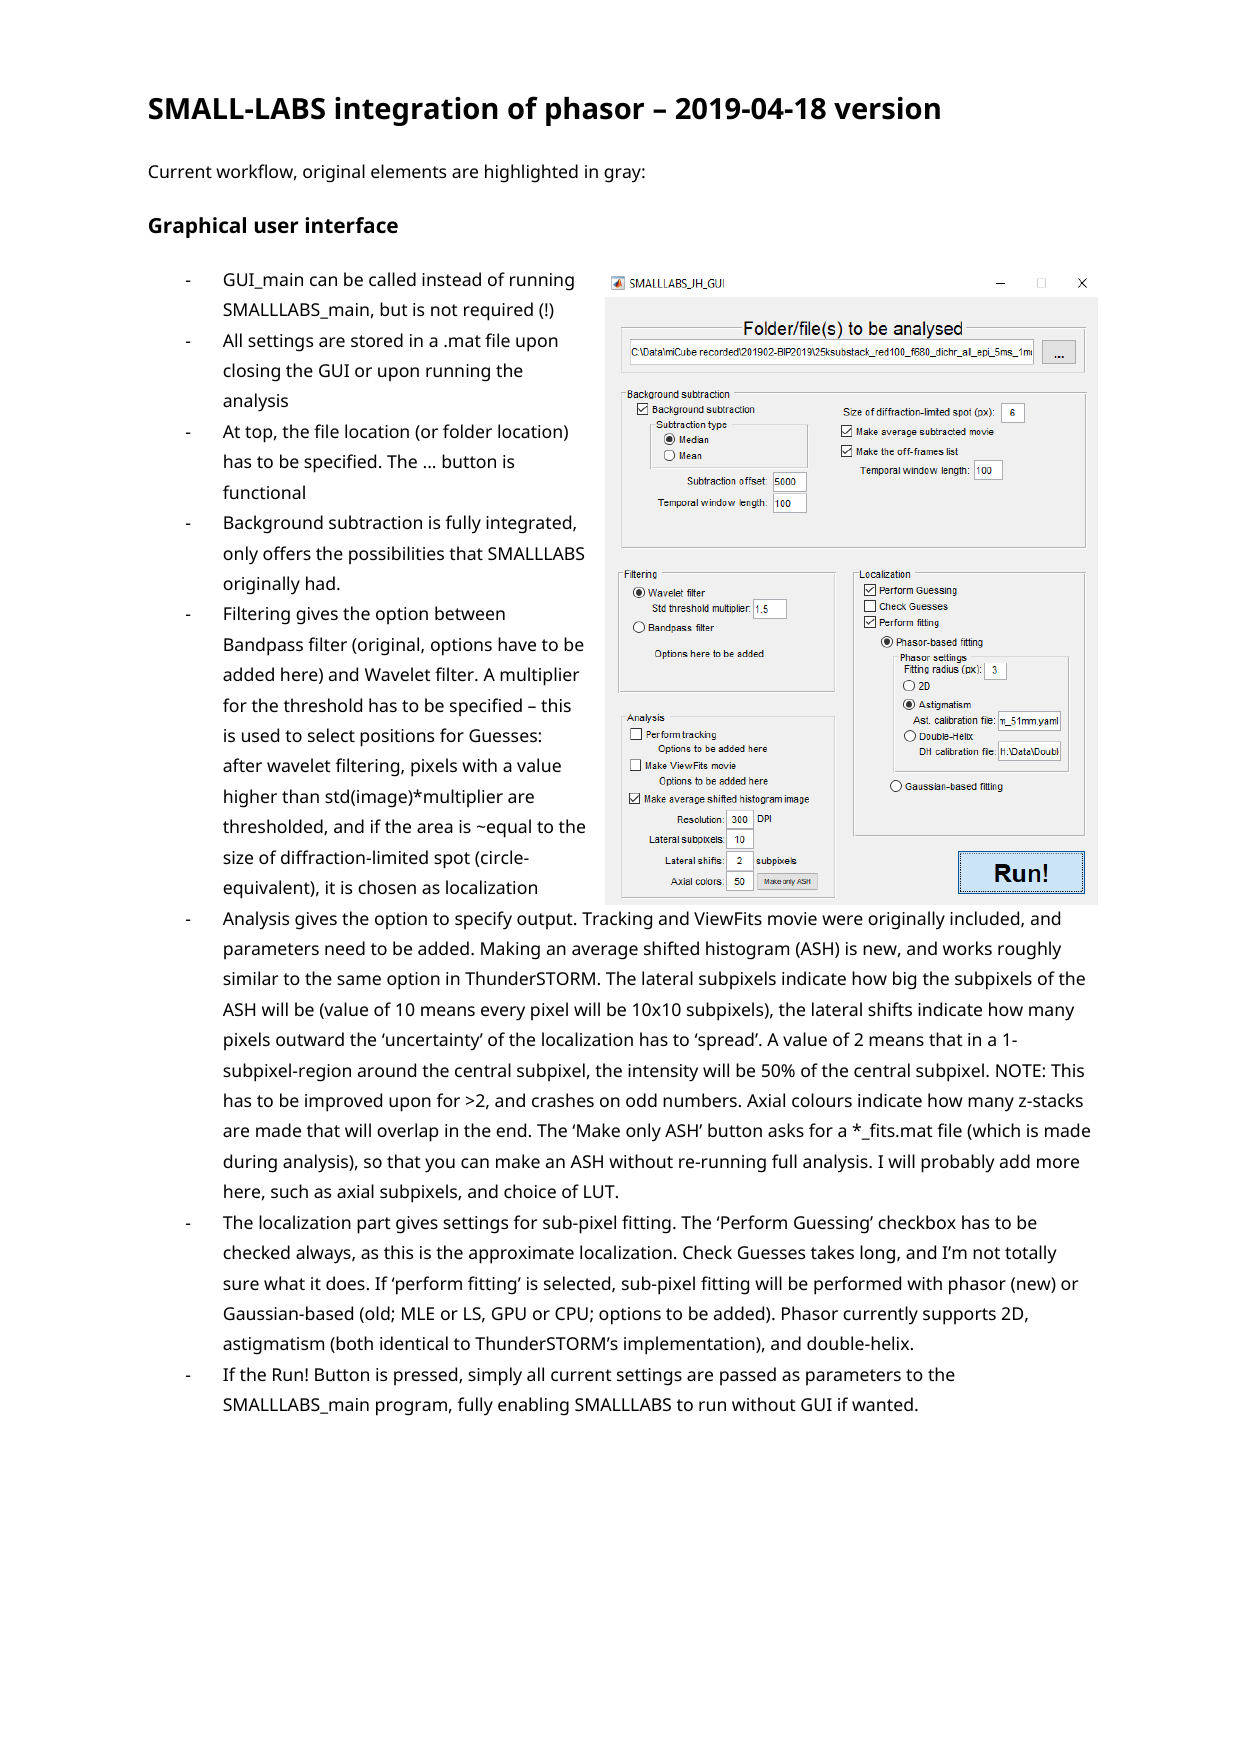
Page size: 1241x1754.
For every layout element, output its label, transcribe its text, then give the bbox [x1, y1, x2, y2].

text Graphical user interface [148, 211, 1093, 239]
list GUI_main can be called instead of running SMALLLABS_main, but is not required (!) [185, 267, 1093, 322]
list At top, the file location (or folder location) has to be specified. The ... button is functional [185, 419, 605, 504]
list All settings are stored in a .mat file upon closing the GUI or upon running the analysis [185, 328, 605, 413]
list Background subtraction is fully integrated, only offers the possibilities that SMALLLABS originally had. [185, 511, 605, 596]
list Analysis gives the option to specify output. Tracking and ViewFits movie were originally included, and parameters need to be added. Making an average shifted histogram (ASH) is new, and works roughly similar to the same option in ThunderSTORM. The lateral subpixels indicate how big the subpixels of the ASH will be (value of 10 means every pixel will be 10x10 subpixels), the lateral shifts indicate how many pixels outward the ‘uncertainty’ of the localization has to ‘spread’. A value of 2 means that in a 1-subpixel-region around the central subpixel, the intensity will be 50% of the central subpixel. NOTE: This has to be improved upon for >2, and crashes on odd numbers. Axial colours indicate how many z-stacks are made that will overlap in the end. The ‘Make only ASH’ button asks for a *_fits.mat file (which is made during analysis), so that you can make an ASH without re-running full analysis. I will probably add more here, such as axial subpixels, and choice of LUT. [185, 906, 1093, 1204]
list Filtering gives the option between Bandpass filter (original, options have to be added here) and Wavelet filter. A multiplier for the threshold has to be specified – this is used to select positions for Guesses: after wavelet filtering, pixels with a value higher than std(image)*multiplier are thresholded, and if the area is ~equal to the size of diffraction-limited spot (circle-equivalent), it is chosen as localization [185, 602, 605, 900]
text Current workflow, original elements are highlighted in gray: [148, 159, 1093, 184]
list If the Run! Button is pressed, simply all current settings are passed as parameters to the SMALLLABS_main program, fully enabling SMALLLABS to run without GUI if wanted. [185, 1362, 1093, 1417]
list The localization part gives settings for sub-pixel fitting. The ‘Perform Guessing’ checkbox has to be checked always, as this is the approximate localization. Check Guesses takes long, and I’m not totally sure what it does. If ‘perform fitting’ is selected, sub-pixel fitting will be performed with phasor (new) or Gaussian-based (old; MLE or LS, GPU or CPU; options to be added). Phasor currently supports 2D, astigmatism (both identical to ThunderSTORM’s implementation), and double-helix. [185, 1210, 1093, 1356]
text SMALL-LABS integration of phasor – 2019-04-18 version [148, 89, 1093, 128]
picture [605, 270, 1098, 905]
